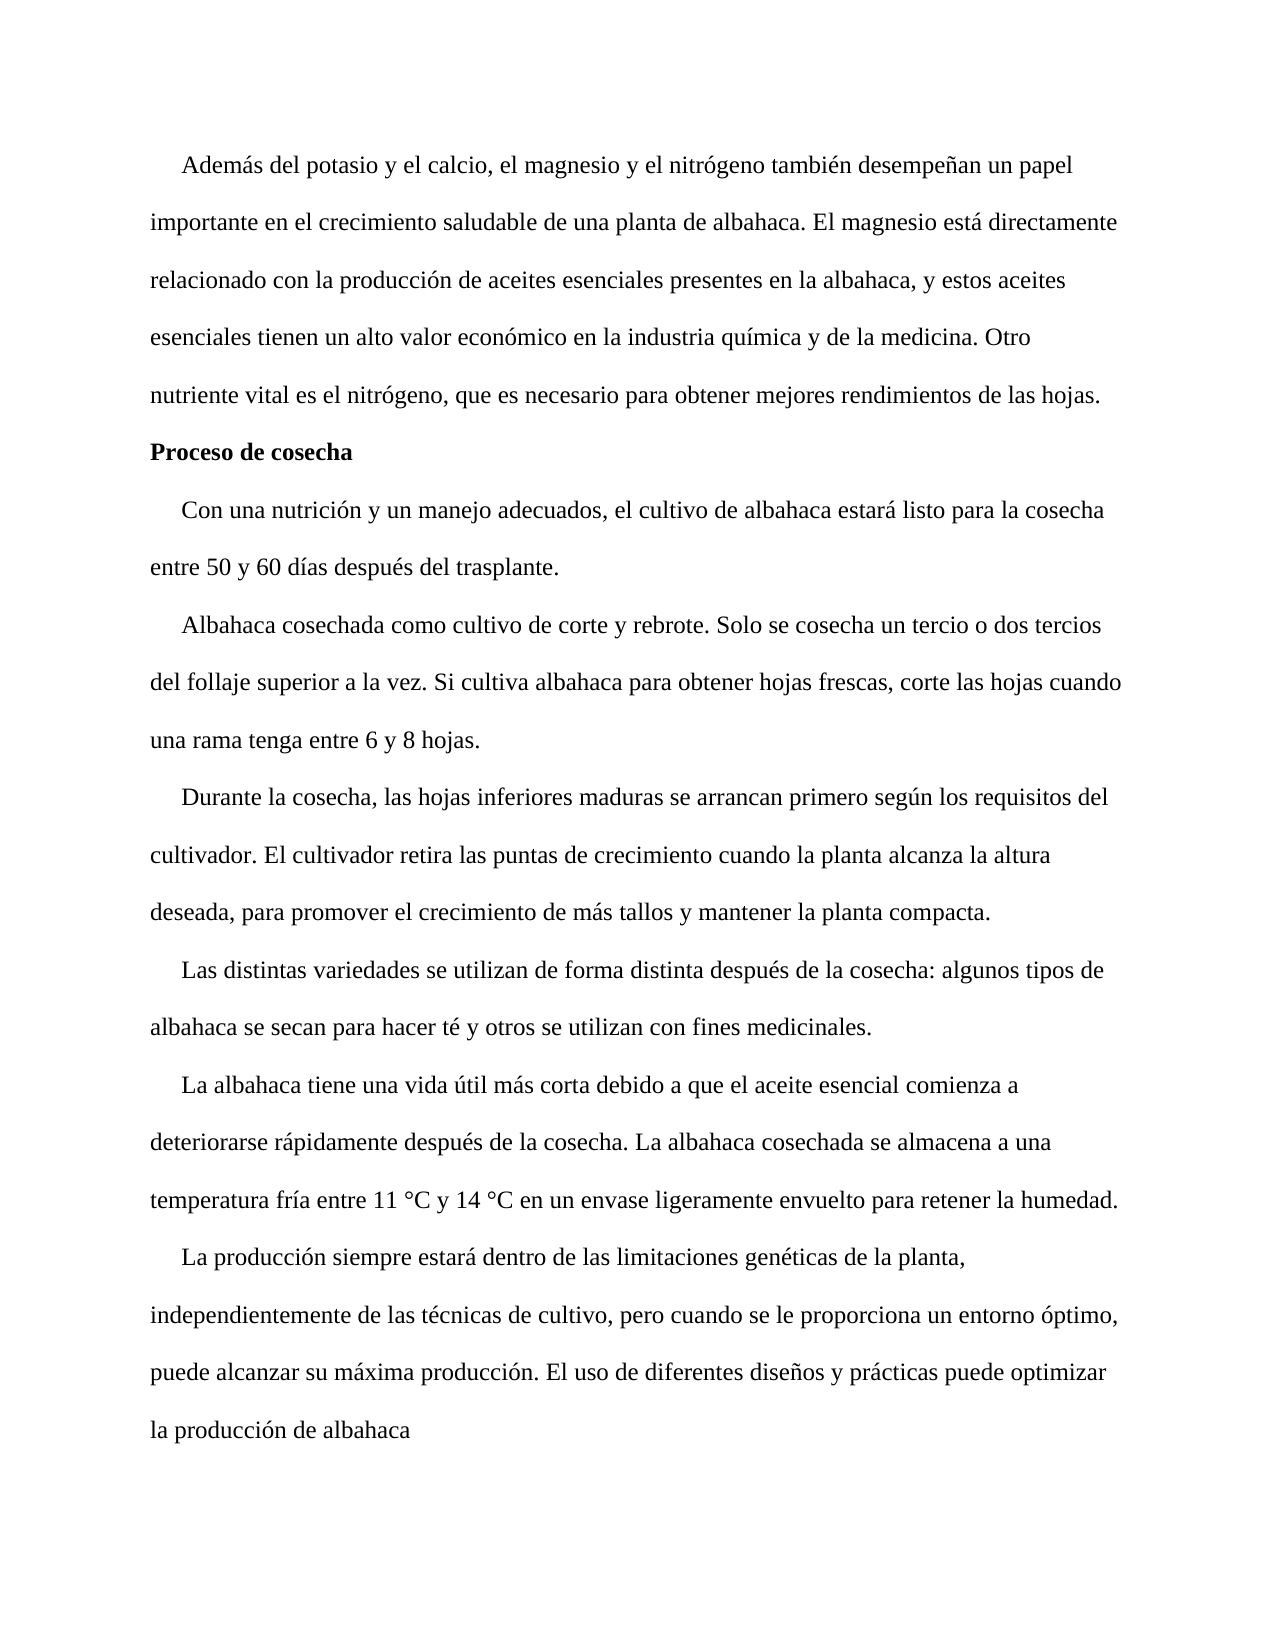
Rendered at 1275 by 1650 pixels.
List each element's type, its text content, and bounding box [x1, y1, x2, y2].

text Durante la cosecha, las hojas inferiores maduras se arrancan primero según los requisitos del cultivador. El cultivador retira las puntas de crecimiento cuando la planta alcanza la altura deseada, para promover el crecimiento de más tallos y mantener la planta compacta. [150, 782, 1125, 926]
text Las distintas variedades se utilizan de forma distinta después de la cosecha: algunos tipos de albahaca se secan para hacer té y otros se utilizan con fines medicinales. [150, 955, 1125, 1041]
text Albahaca cosechada como cultivo de corte y rebrote. Solo se cosecha un tercio o dos tercios del follaje superior a la vez. Si cultiva albahaca para obtener hojas frescas, corte las hojas cuando una rama tenga entre 6 y 8 hojas. [150, 610, 1125, 754]
text Con una nutrición y un manejo adecuados, el cultivo de albahaca estará listo para la cosecha entre 50 y 60 días después del trasplante. [150, 495, 1125, 581]
text Además del potasio y el calcio, el magnesio y el nitrógeno también desempeñan un papel importante en el crecimiento saludable de una planta de albahaca. El magnesio está directamente relacionado con la producción de aceites esenciales presentes en la albahaca, y estos aceites esenciales tienen un alto valor económico en la industria química y de la medicina. Otro nutriente vital es el nitrógeno, que es necesario para obtener mejores rendimientos de las hojas. [150, 150, 1125, 409]
text La producción siempre estará dentro de las limitaciones genéticas de la planta, independientemente de las técnicas de cultivo, pero cuando se le proporciona un entorno óptimo, puede alcanzar su máxima producción. El uso de diferentes diseños y prácticas puede optimizar la producción de albahaca [150, 1242, 1125, 1444]
text Proceso de cosecha [150, 437, 1125, 466]
text La albahaca tiene una vida útil más corta debido a que el aceite esencial comienza a deteriorarse rápidamente después de la cosecha. La albahaca cosechada se almacena a una temperatura fría entre 11 °C y 14 °C en un envase ligeramente envuelto para retener la humedad. [150, 1070, 1125, 1214]
